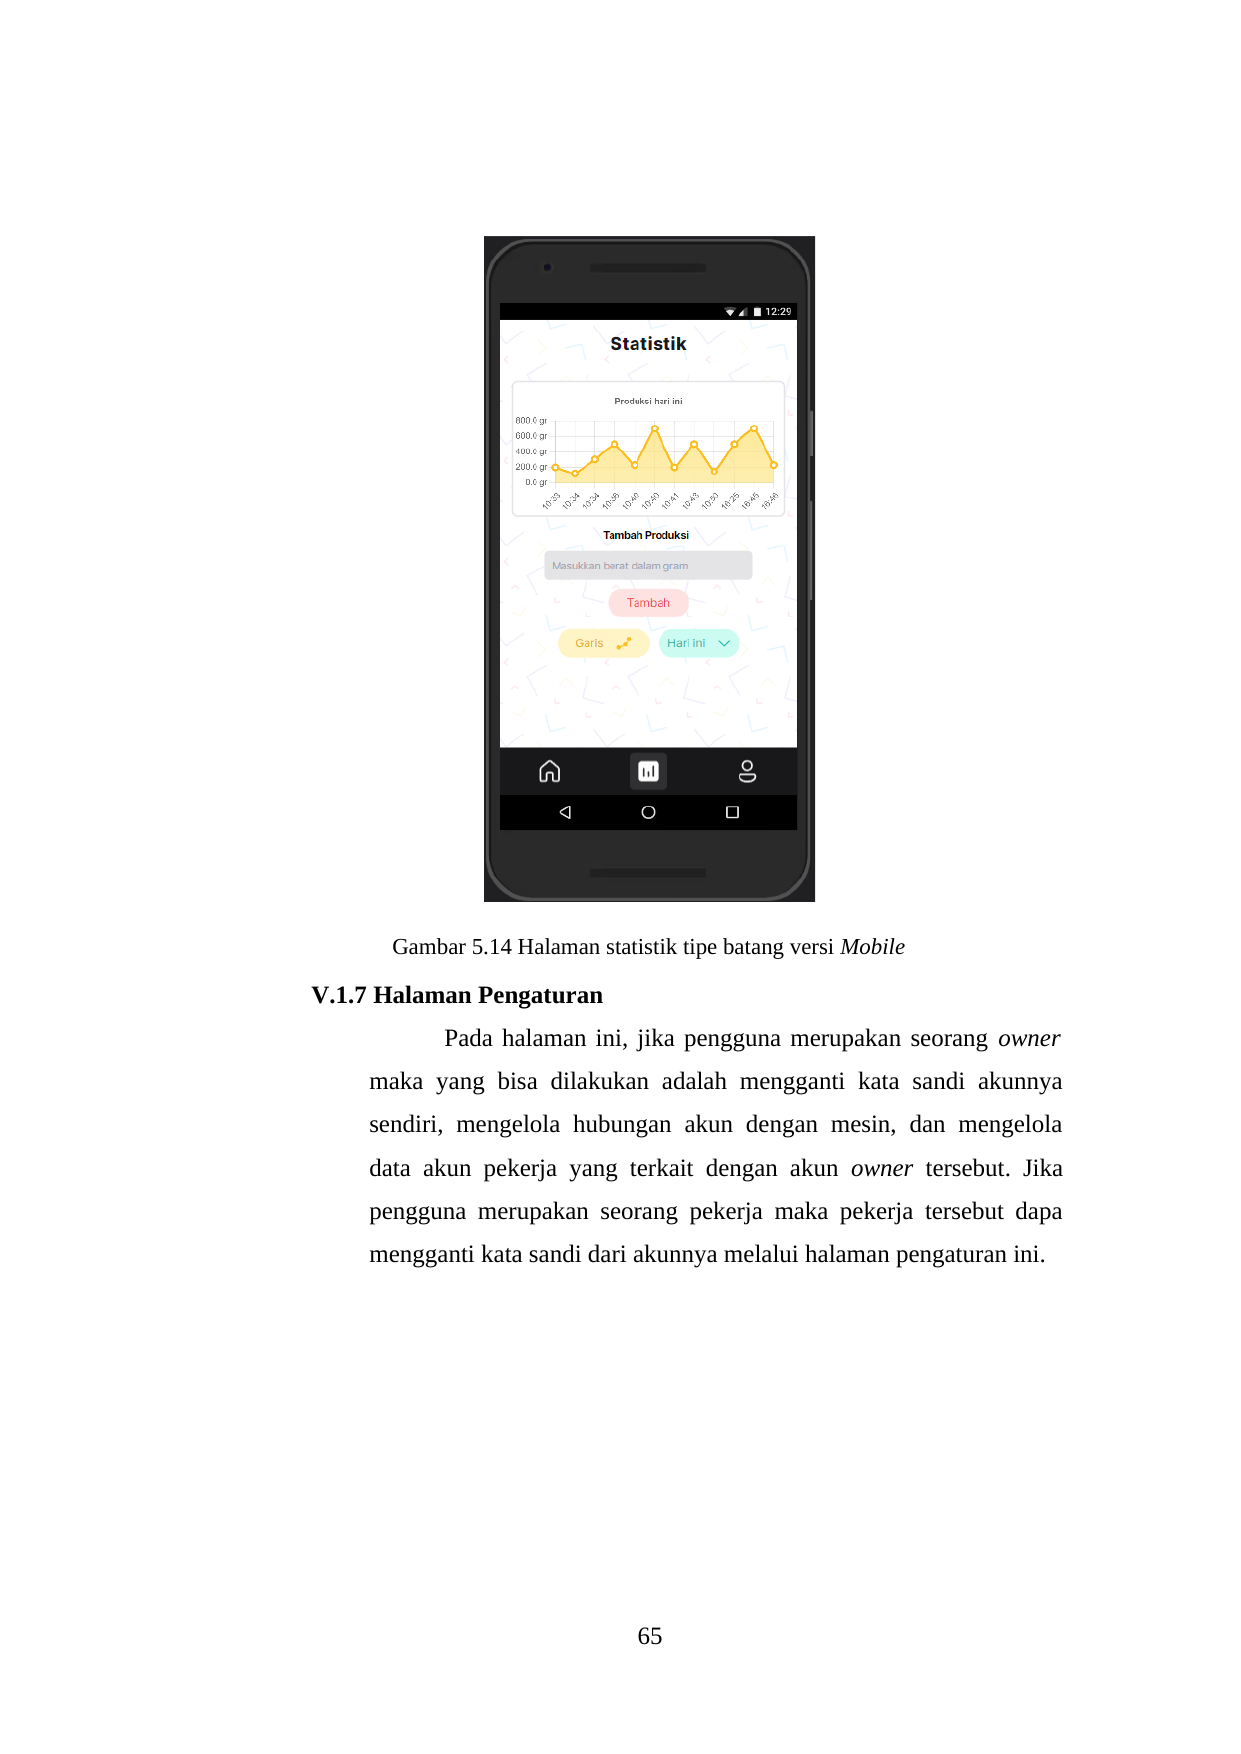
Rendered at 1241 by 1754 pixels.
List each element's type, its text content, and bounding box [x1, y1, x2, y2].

picture [484, 236, 816, 902]
subtitle Halaman Pengaturan [311, 980, 1063, 1009]
text Pada halaman ini, jika pengguna merupakan seorang owner maka yang bisa dilakukan adalah mengganti kata sandi akunnya sendiri, mengelola hubungan akun dengan mesin, dan mengelola data akun pekerja yang terkait dengan akun owner tersebut. Jika pengguna merupakan seorang pekerja maka pekerja tersebut dapa mengganti kata sandi dari akunnya melalui halaman pengaturan ini. [369, 1023, 1063, 1268]
